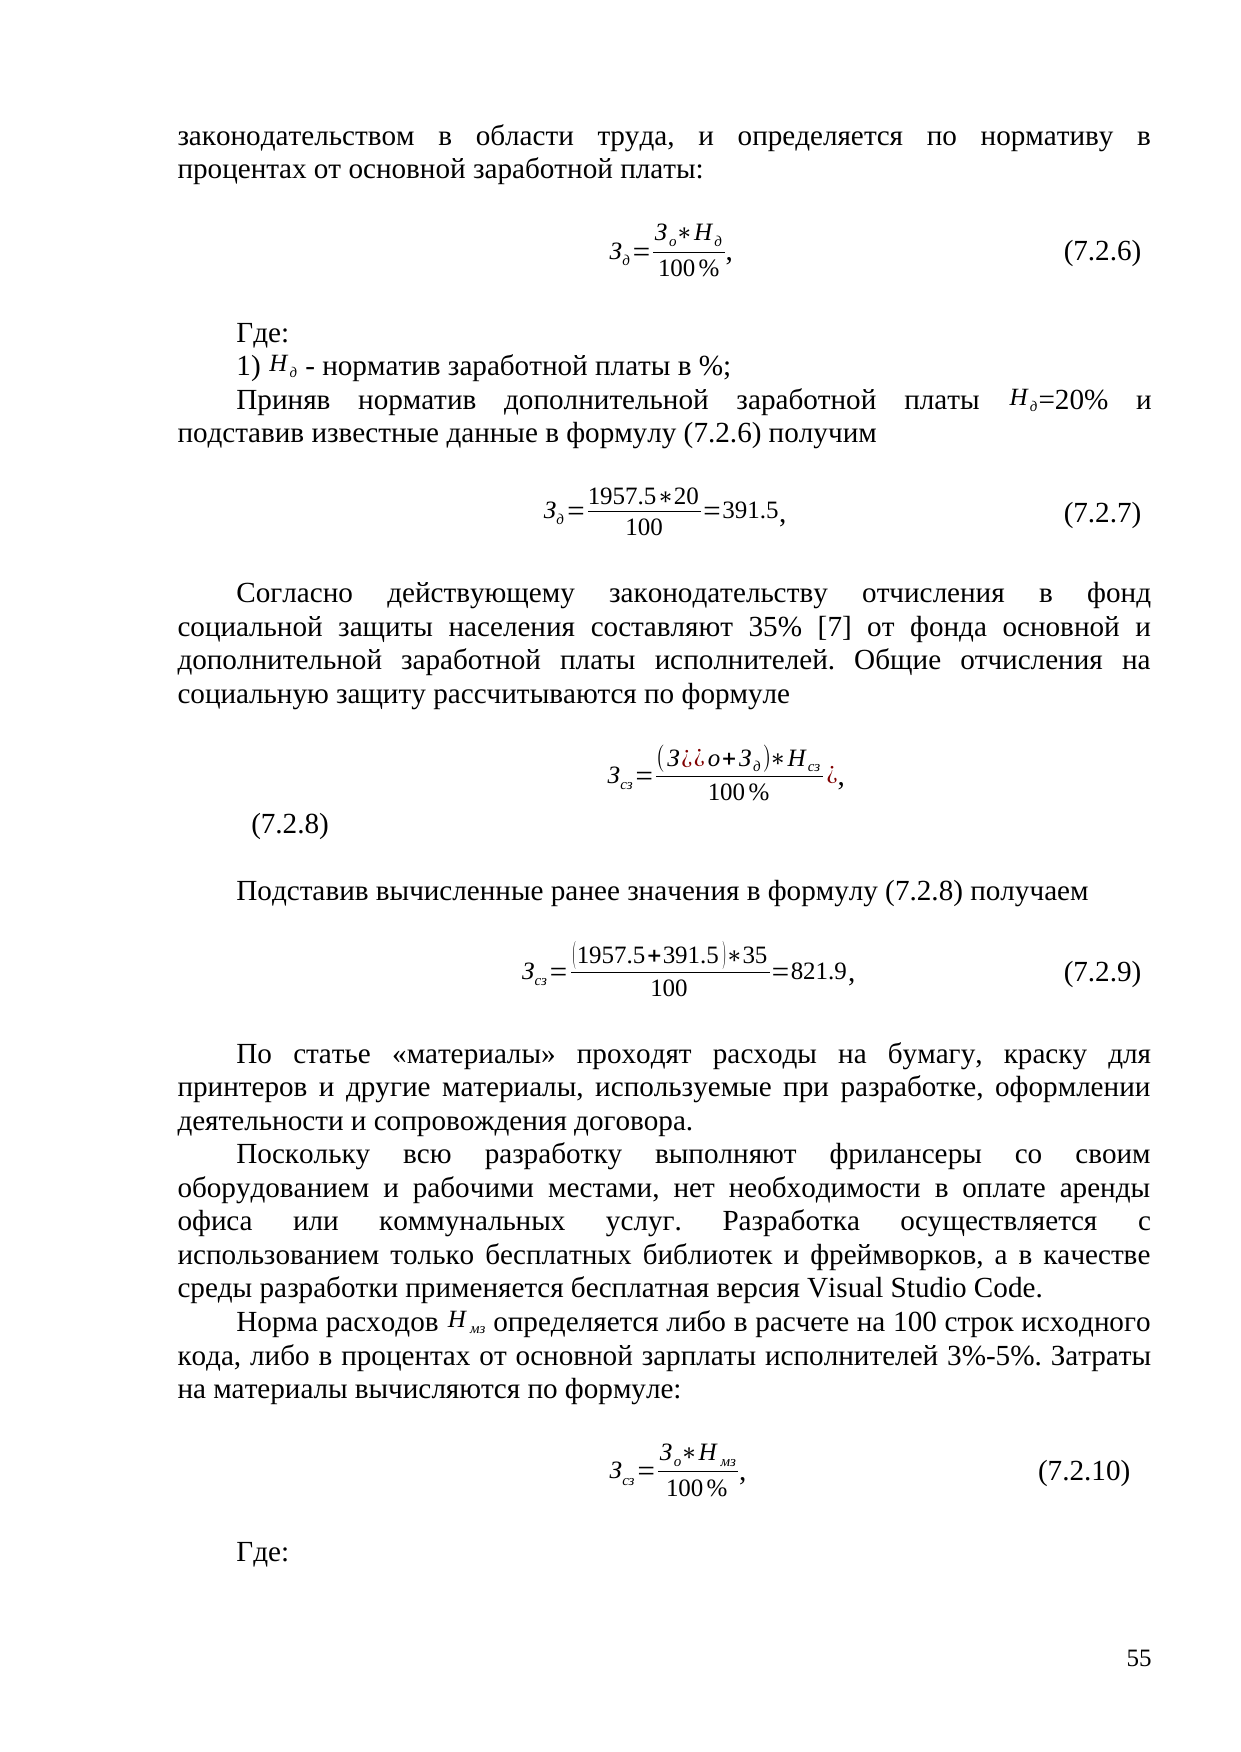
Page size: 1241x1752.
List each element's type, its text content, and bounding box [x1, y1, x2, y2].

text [177, 118, 1152, 185]
text , (7.2.7) [177, 483, 1152, 542]
text , (7.2.9) [177, 940, 1152, 1002]
text Приняв норматив дополнительной заработной платы =20% и подставив известные данные в формулу (7.2.6) получим [177, 382, 1152, 449]
text Норма расходов определяется либо в расчете на 100 строк исходного кода, либо в процентах от основной зарплаты исполнителей 3%-5%. Затраты на материалы вычисляются по формуле: [177, 1304, 1152, 1405]
text Где: [177, 1534, 1152, 1568]
text , (7.2.8) [177, 743, 1152, 840]
text 1) - норматив заработной платы в %; [177, 348, 1152, 382]
text Поскольку всю разработку выполняют фрилансеры со своим оборудованием и рабочими местами, нет необходимости в оплате аренды офиса или коммунальных услуг. Разработка осуществляется с использованием только бесплатных библиотек и фреймворков, а в качестве среды разработки применяется бесплатная версия Visual Studio Code. [177, 1136, 1152, 1304]
text , (7.2.10) [177, 1438, 1152, 1501]
text Подставив вычисленные ранее значения в формулу (7.2.8) получаем [177, 873, 1152, 907]
text Где: [177, 315, 1152, 348]
text Согласно действующему законодательству отчисления в фонд социальной защиты населения составляют 35% [7] от фонда основной и дополнительной заработной платы исполнителей. Общие отчисления на социальную защиту рассчитываются по формуле [177, 575, 1152, 709]
text По статье «материалы» проходят расходы на бумагу, краску для принтеров и другие материалы, используемые при разработке, оформлении деятельности и сопровождения договора. [177, 1036, 1152, 1136]
text , (7.2.6) [177, 219, 1152, 281]
